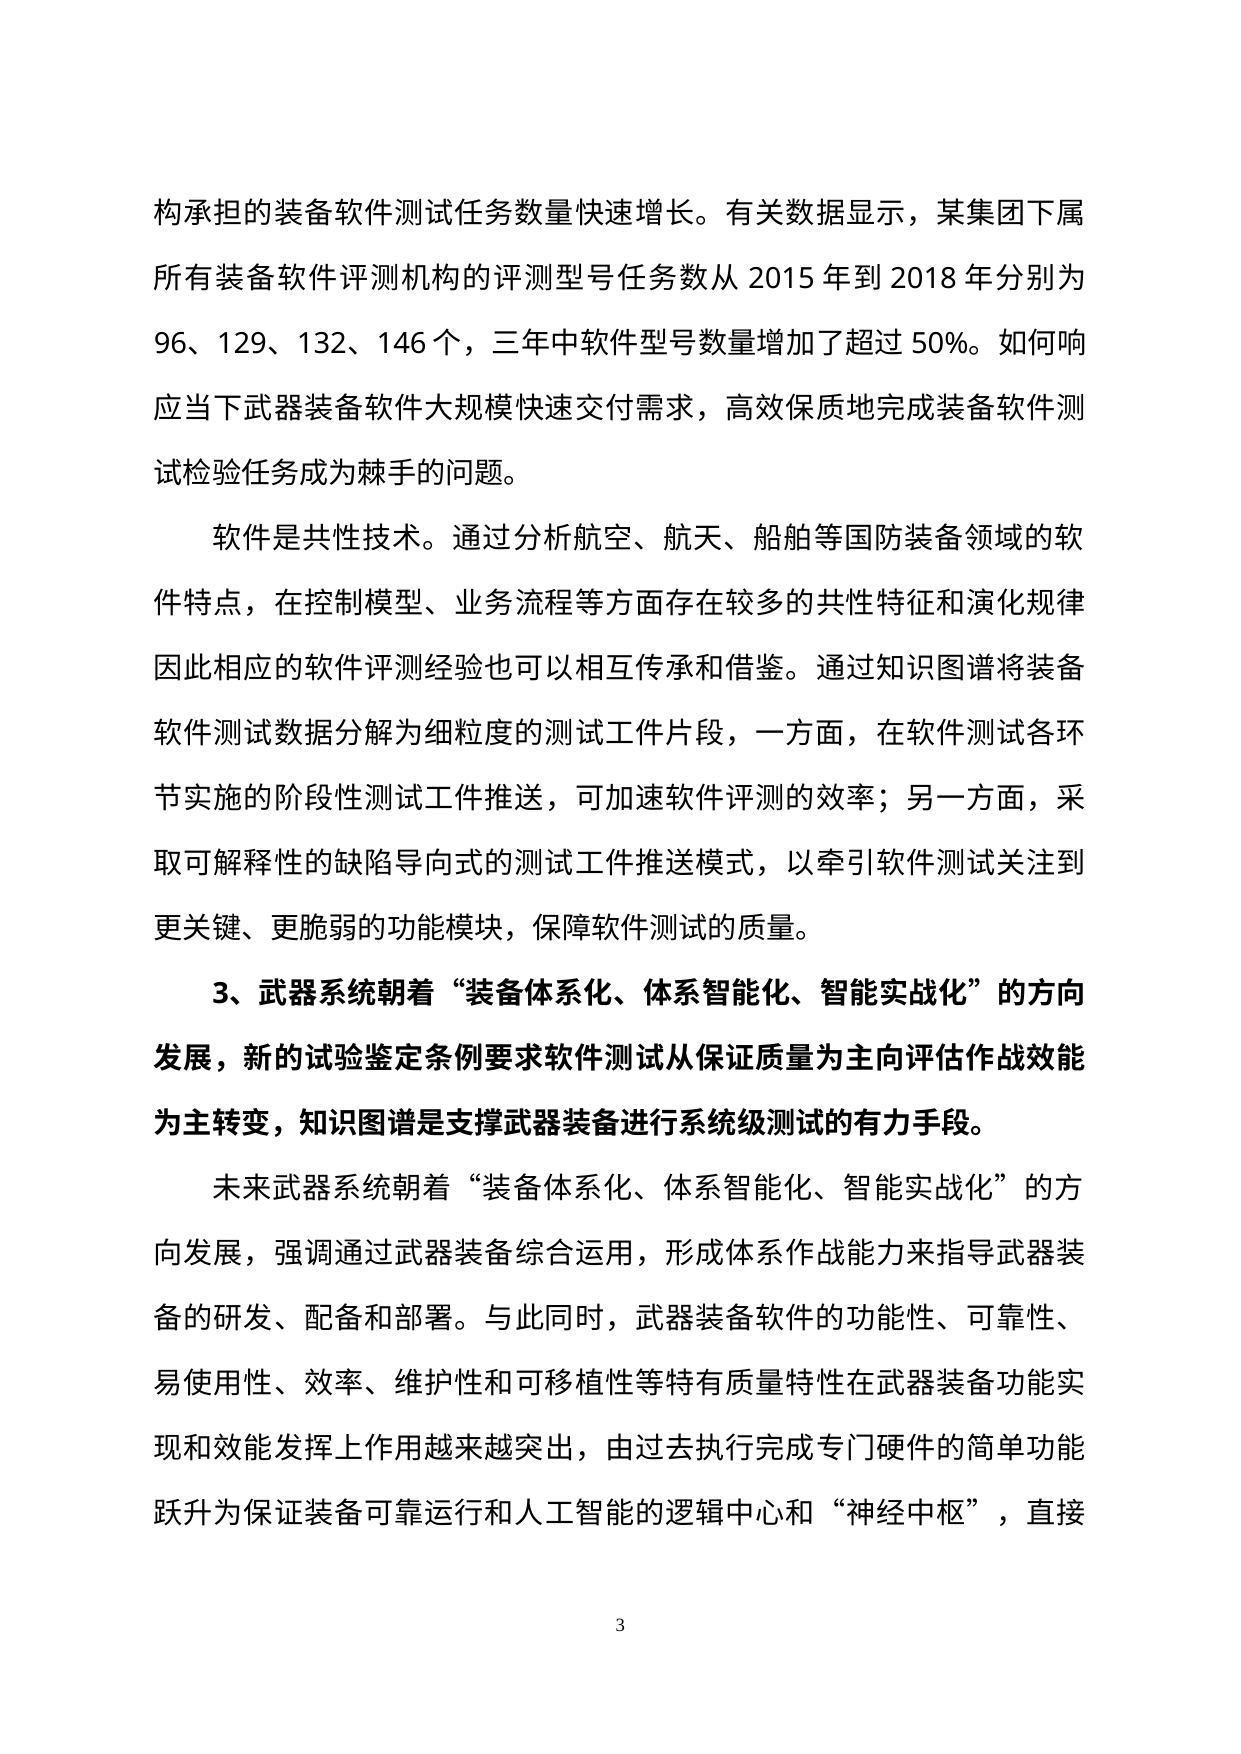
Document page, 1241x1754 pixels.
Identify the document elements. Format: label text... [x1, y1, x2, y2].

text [153, 178, 1087, 503]
text 3、武器系统朝着“装备体系化、体系智能化、智能实战化”的方向发展，新的试验鉴定条例要求软件测试从保证质量为主向评估作战效能为主转变，知识图谱是支撑武器装备进行系统级测试的有力手段。 [153, 958, 1087, 1153]
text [153, 1153, 1087, 1543]
text 软件是共性技术。通过分析航空、航天、船舶等国防装备领域的软件特点，在控制模型、业务流程等方面存在较多的共性特征和演化规律，因此相应的软件评测经验也可以相互传承和借鉴。通过知识图谱将装备软件测试数据分解为细粒度的测试工件片段，一方面，在软件测试各环节实施的阶段性测试工件推送，可加速软件评测的效率；另一方面，采取可解释性的缺陷导向式的测试工件推送模式，以牵引软件测试关注到更关键、更脆弱的功能模块，保障软件测试的质量。 [153, 503, 1087, 958]
